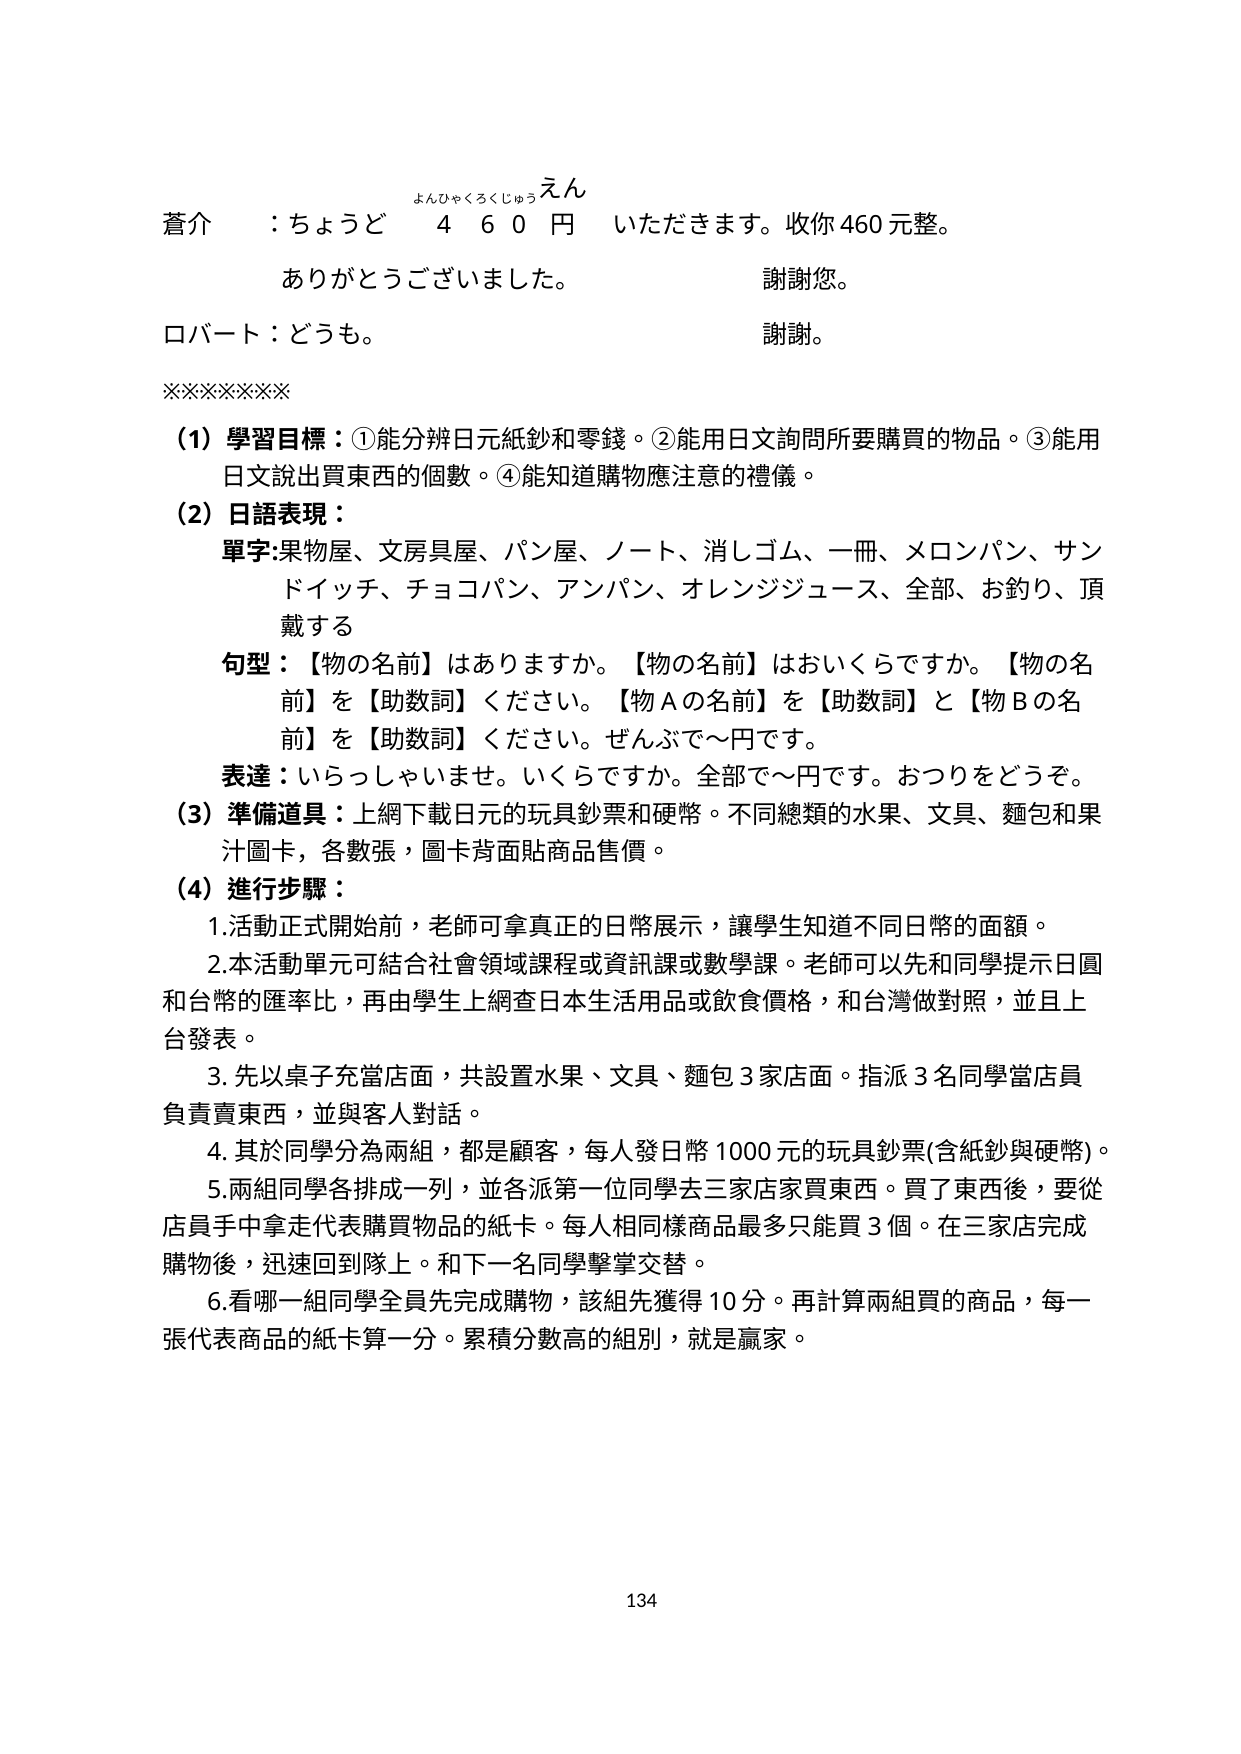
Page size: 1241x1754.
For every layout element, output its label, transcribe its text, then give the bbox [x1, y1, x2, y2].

text 單字:果物屋、文房具屋、パン屋、ノート、消しゴム、一冊、メロンパン、サンドイッチ、チョコパン、アンパン、オレンジジュース、全部、お釣り、頂戴する [221, 531, 1107, 643]
text 3. 先以桌子充當店面，共設置水果、文具、麵包3家店面。指派3名同學當店員負責賣東西，並與客人對話。 [162, 1056, 1107, 1131]
text ロバート：どうも。 謝謝。 [162, 315, 1107, 351]
text 1.活動正式開始前，老師可拿真正的日幣展示，讓學生知道不同日幣的面額。 [162, 906, 1107, 943]
text 蒼介 ：ちょうど いただきます。收你460元整。 [162, 169, 1107, 241]
text （2）日語表現： [162, 493, 1107, 531]
text ※※※※※※※ [162, 376, 1107, 406]
text ありがとうございました。 謝謝您。 [162, 260, 1107, 296]
text （3）準備道具：上網下載日元的玩具鈔票和硬幣。不同總類的水果、文具、麵包和果汁圖卡，各數張，圖卡背面貼商品售價。 [162, 793, 1107, 868]
text 6.看哪一組同學全員先完成購物，該組先獲得10分。再計算兩組買的商品，每一張代表商品的紙卡算一分。累積分數高的組別，就是贏家。 [162, 1281, 1107, 1356]
text 5.兩組同學各排成一列，並各派第一位同學去三家店家買東西。買了東西後，要從店員手中拿走代表購買物品的紙卡。每人相同樣商品最多只能買3個。在三家店完成購物後，迅速回到隊上。和下一名同學擊掌交替。 [162, 1168, 1107, 1281]
text 句型：【物の名前】はありますか。【物の名前】はおいくらですか。【物の名前】を【助数詞】ください。【物Aの名前】を【助数詞】と【物Bの名前】を【助数詞】ください。ぜんぶで～円です。 [221, 643, 1107, 756]
text 2.本活動單元可結合社會領域課程或資訊課或數學課。老師可以先和同學提示日圓和台幣的匯率比，再由學生上網查日本生活用品或飲食價格，和台灣做對照，並且上台發表。 [162, 943, 1107, 1056]
text （4）進行步驟： [162, 868, 1107, 906]
text 4. 其於同學分為兩組，都是顧客，每人發日幣1000元的玩具鈔票(含紙鈔與硬幣)。 [162, 1131, 1107, 1168]
text （1）學習目標：①能分辨日元紙鈔和零錢。②能用日文詢問所要購買的物品。③能用日文說出買東西的個數。④能知道購物應注意的禮儀。 [162, 418, 1107, 493]
text 表達：いらっしゃいませ。いくらですか。全部で～円です。おつりをどうぞ。 [221, 756, 1107, 793]
